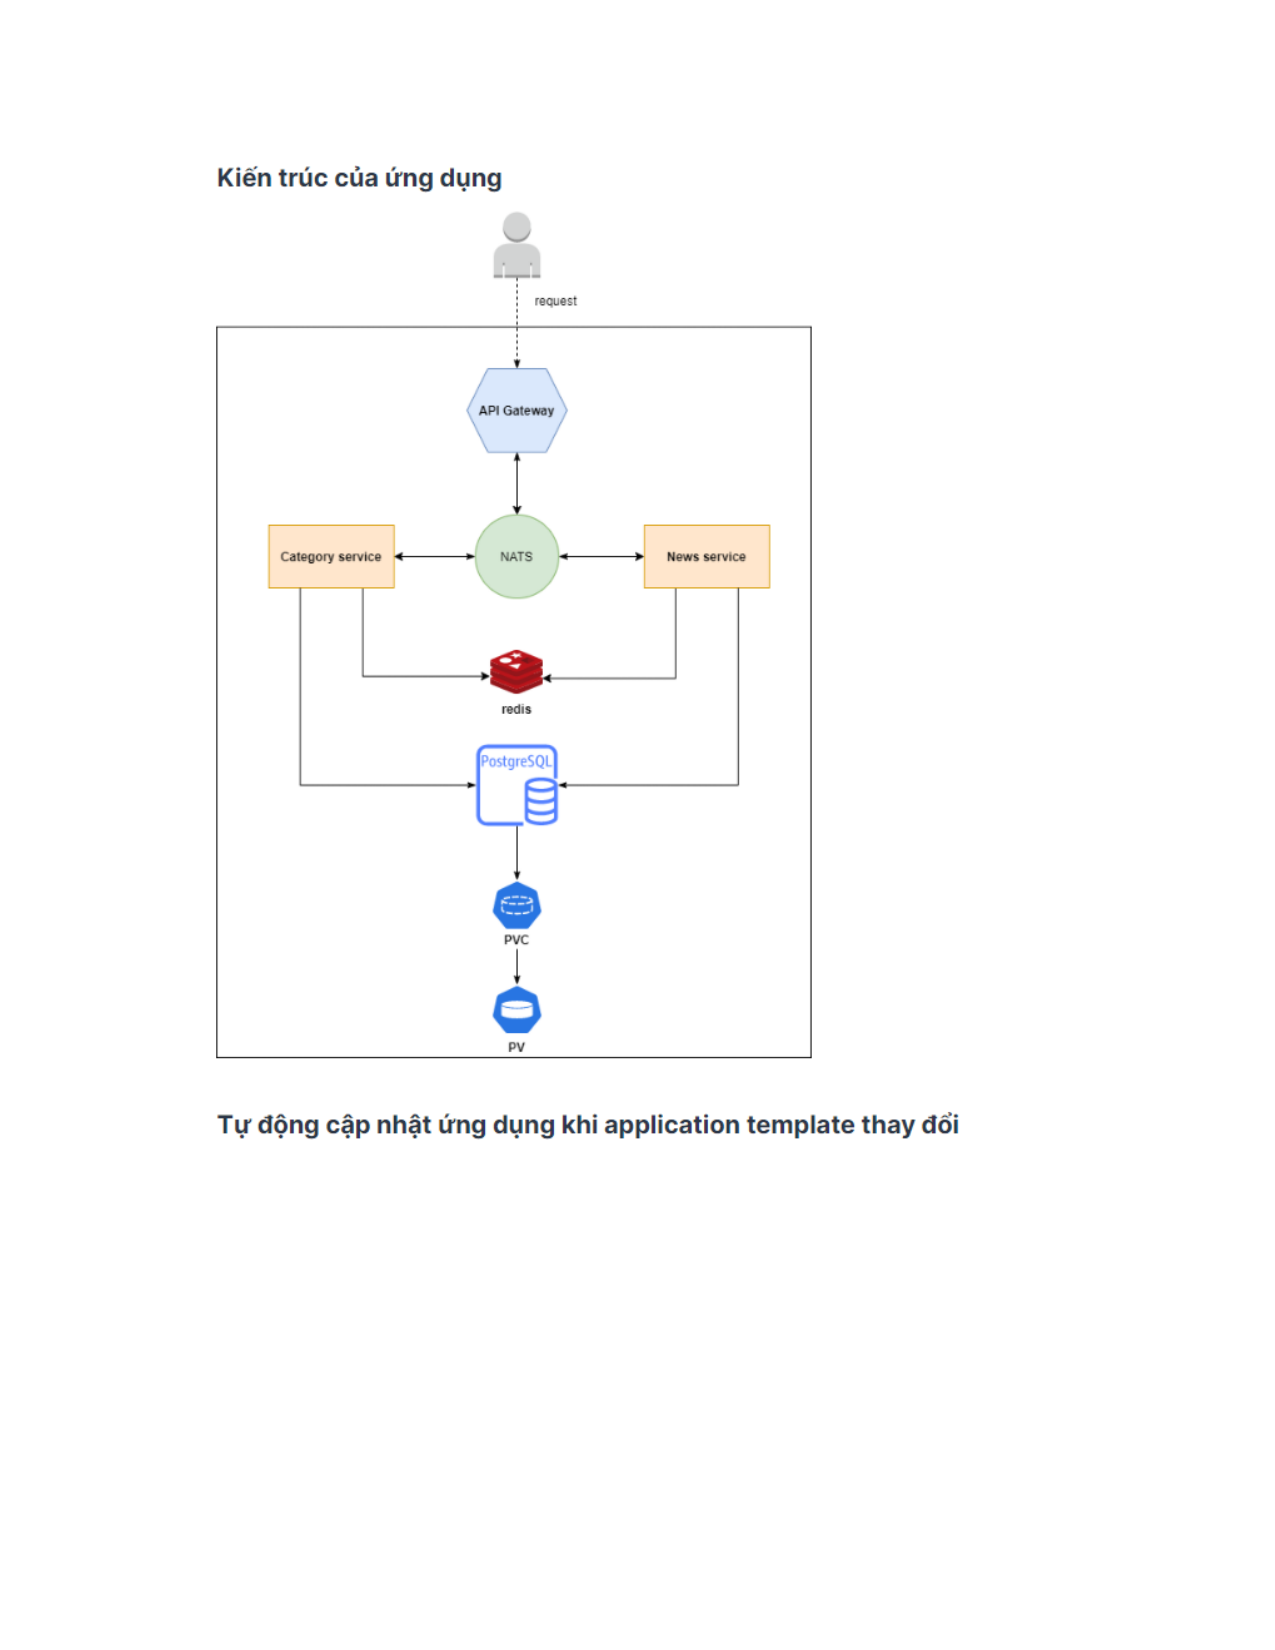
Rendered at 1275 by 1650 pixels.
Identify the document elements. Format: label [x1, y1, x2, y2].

picture [150, 150, 1002, 1146]
